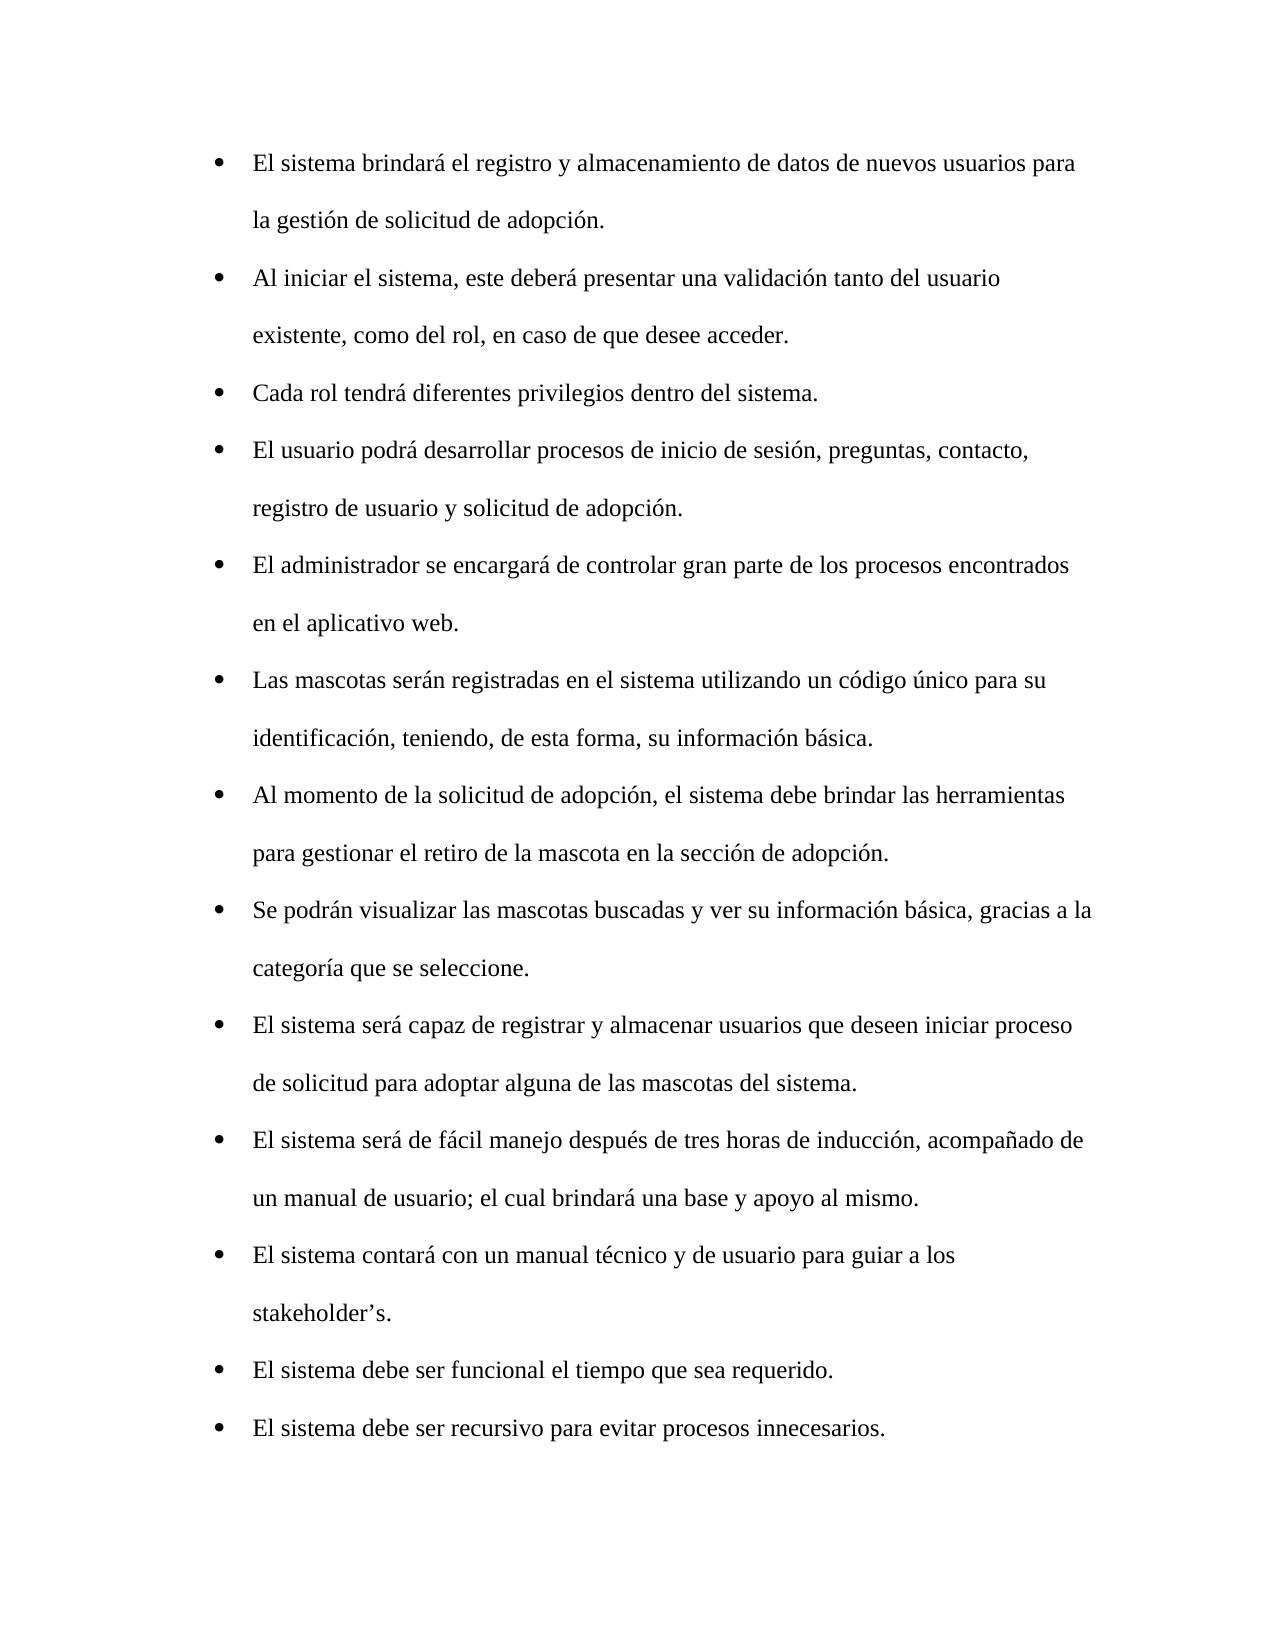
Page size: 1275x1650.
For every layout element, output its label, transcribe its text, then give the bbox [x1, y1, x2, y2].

list Al momento de la solicitud de adopción, el sistema debe brindar las herramientas para gestionar el retiro de la mascota en la sección de adopción. [215, 780, 1098, 866]
list Se podrán visualizar las mascotas buscadas y ver su información básica, gracias a la categoría que se seleccione. [215, 895, 1098, 981]
list El usuario podrá desarrollar procesos de inicio de sesión, preguntas, contacto, registro de usuario y solicitud de adopción. [215, 435, 1098, 521]
list El sistema debe ser recursivo para evitar procesos innecesarios. [215, 1413, 1098, 1441]
list Las mascotas serán registradas en el sistema utilizando un código único para su identificación, teniendo, de esta forma, su información básica. [215, 665, 1098, 751]
list Al iniciar el sistema, este deberá presentar una validación tanto del usuario existente, como del rol, en caso de que desee acceder. [215, 263, 1098, 349]
list El administrador se encargará de controlar gran parte de los procesos encontrados en el aplicativo web. [215, 550, 1098, 636]
list El sistema contará con un manual técnico y de usuario para guiar a los stakeholder’s. [215, 1240, 1098, 1326]
list El sistema será de fácil manejo después de tres horas de inducción, acompañado de un manual de usuario; el cual brindará una base y apoyo al mismo. [215, 1125, 1098, 1211]
list El sistema brindará el registro y almacenamiento de datos de nuevos usuarios para la gestión de solicitud de adopción. [215, 148, 1098, 234]
list Cada rol tendrá diferentes privilegios dentro del sistema. [215, 378, 1098, 406]
list El sistema debe ser funcional el tiempo que sea requerido. [215, 1355, 1098, 1384]
list El sistema será capaz de registrar y almacenar usuarios que deseen iniciar proceso de solicitud para adoptar alguna de las mascotas del sistema. [215, 1010, 1098, 1096]
